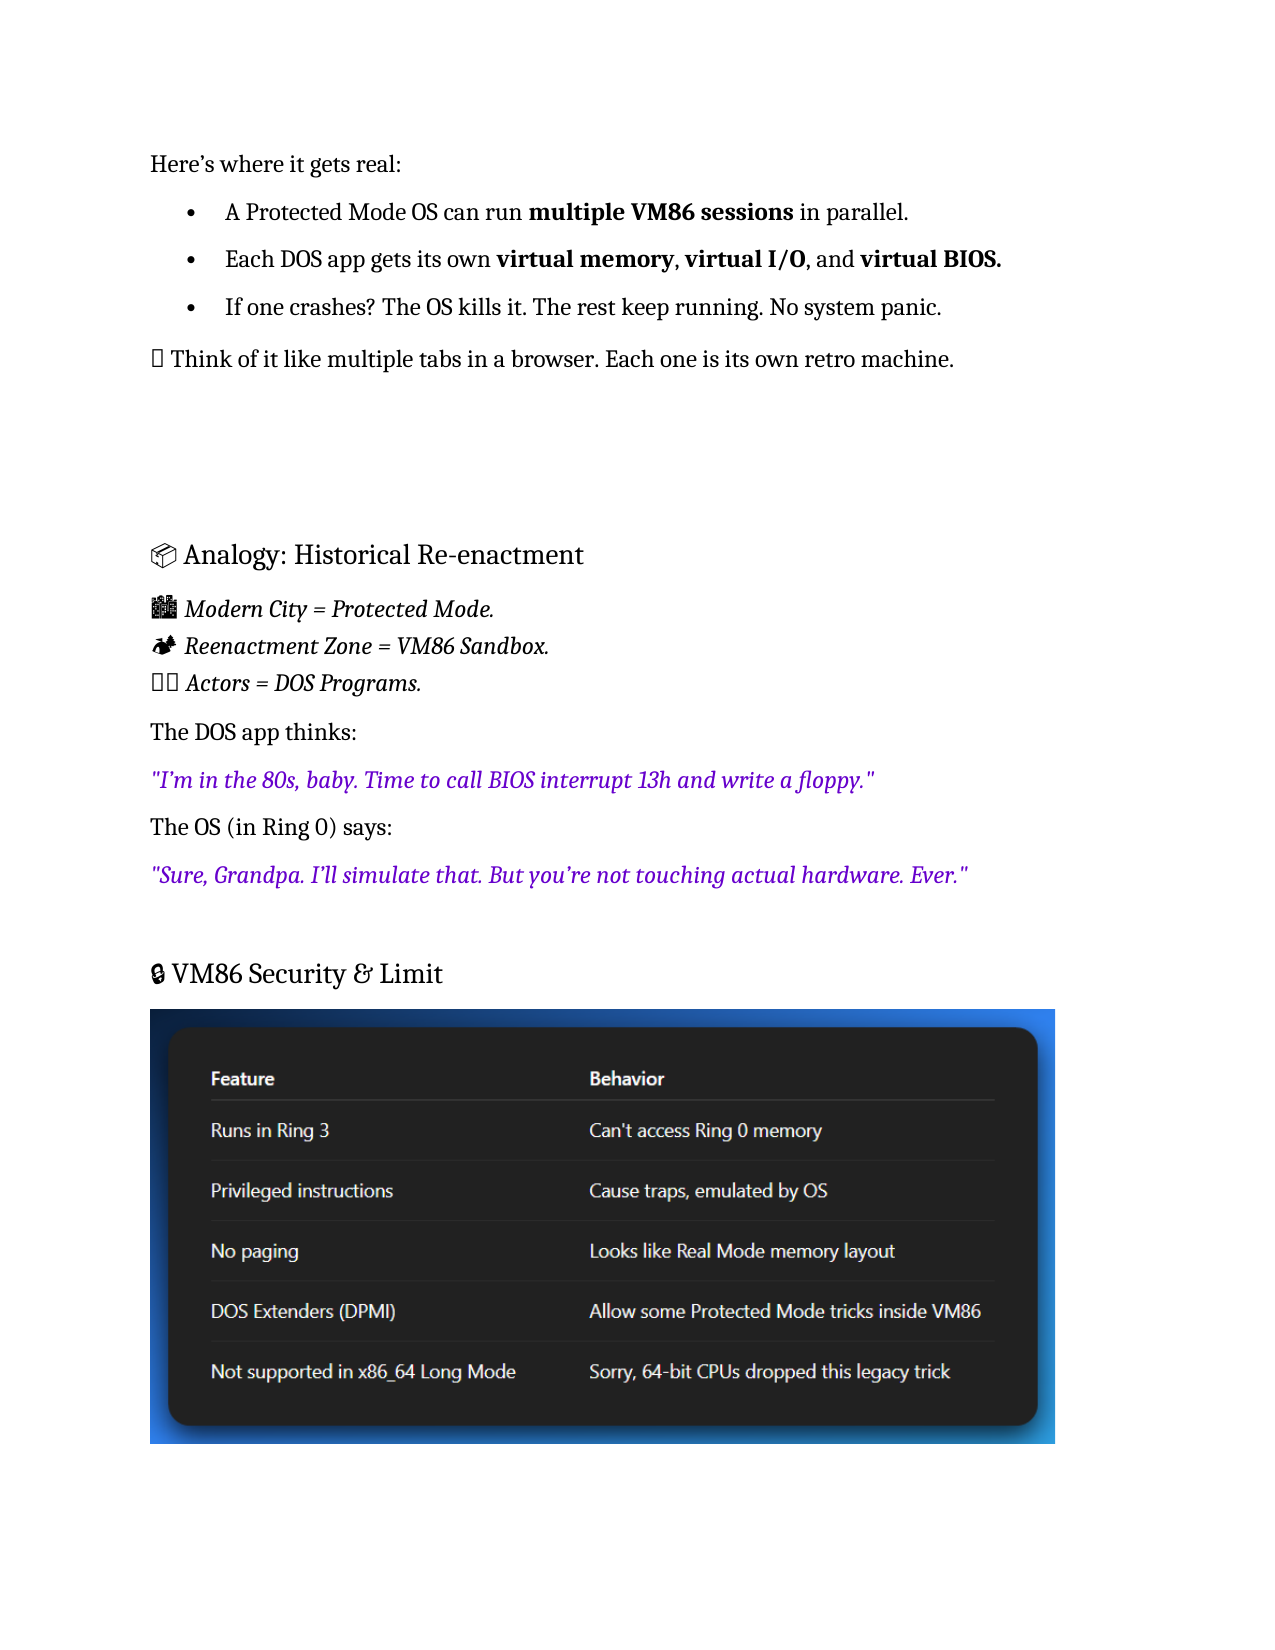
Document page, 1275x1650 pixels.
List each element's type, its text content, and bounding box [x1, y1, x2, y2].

picture [150, 1009, 1056, 1444]
text 🔒 VM86 Security & Limit [150, 956, 1125, 990]
text "I’m in the 80s, baby. Time to call BIOS interrupt 13h and write a floppy." [150, 766, 1125, 794]
text The DOS app thinks: [150, 718, 1125, 747]
text 💡 Think of it like multiple tabs in a browser. Each one is its own retro machine. [150, 341, 1125, 375]
list A Protected Mode OS can run multiple VM86 sessions in parallel. [187, 198, 1125, 226]
list Each DOS app gets its own virtual memory, virtual I/O, and virtual BIOS. [187, 245, 1125, 274]
text The OS (in Ring 0) says: [150, 813, 1125, 842]
text 🏙️ Modern City = Protected Mode. 🏕️ Reenactment Zone = VM86 Sandbox. 👨‍🌾 Actors = DOS Programs. [150, 591, 1125, 698]
text 📦 Analogy: Historical Re-enactment [150, 537, 1125, 571]
text Here’s where it gets real: [150, 150, 1125, 179]
list If one crashes? The OS kills it. The rest keep running. No system panic. [187, 293, 1125, 322]
text "Sure, Grandpa. I’ll simulate that. But you’re not touching actual hardware. Ever." [150, 861, 1125, 890]
